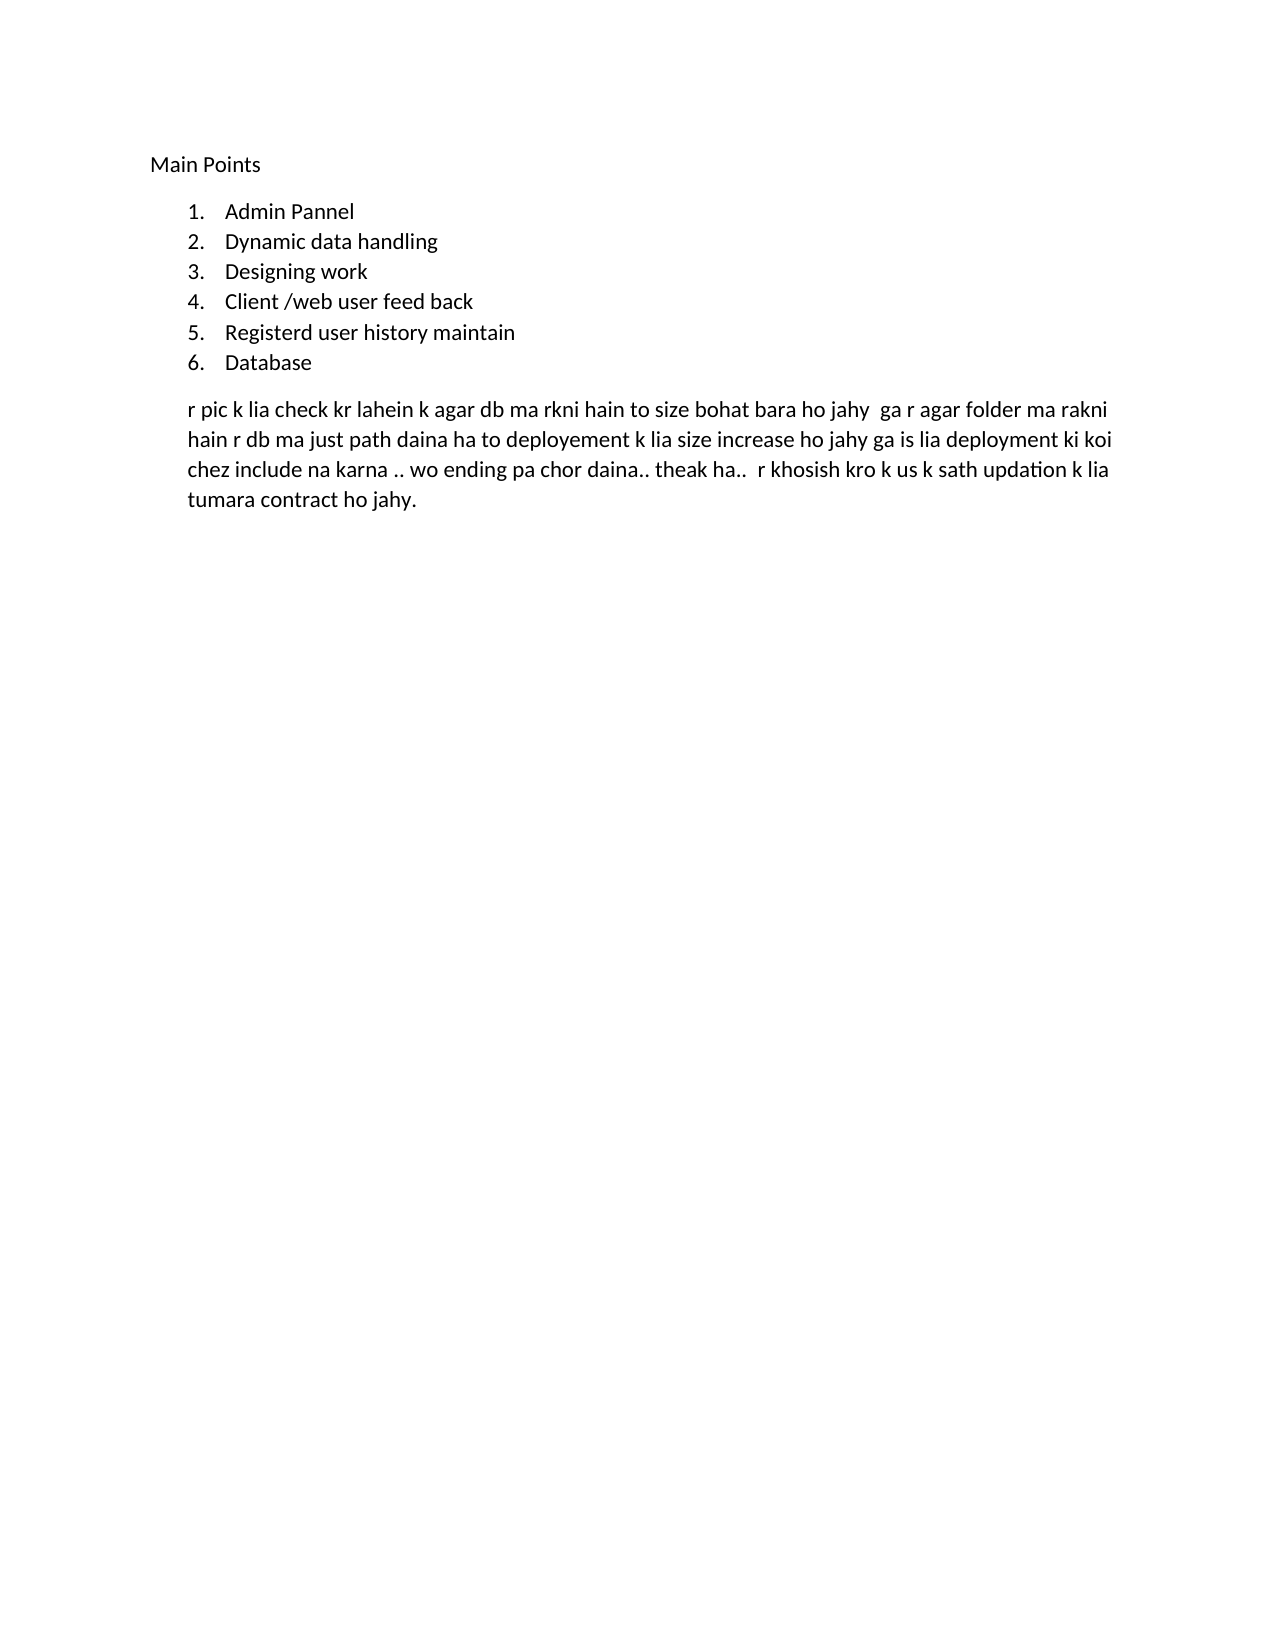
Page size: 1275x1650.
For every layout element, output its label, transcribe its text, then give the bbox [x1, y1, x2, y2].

list Registerd user history maintain [187, 318, 1125, 346]
list Admin Pannel [187, 197, 1125, 225]
list Designing work [187, 257, 1125, 285]
text r pic k lia check kr lahein k agar db ma rkni hain to size bohat bara ho jahy ga r agar folder ma rakni hain r db ma just path daina ha to deployement k lia size increase ho jahy ga is lia deployment ki koi chez include na karna .. wo ending pa chor daina.. theak ha.. r khosish kro k us k sath updation k lia tumara contract ho jahy. [187, 395, 1125, 513]
list Dynamic data handling [187, 227, 1125, 255]
list Database [187, 348, 1125, 376]
text Main Points [150, 150, 1125, 178]
list Client /web user feed back [187, 287, 1125, 316]
